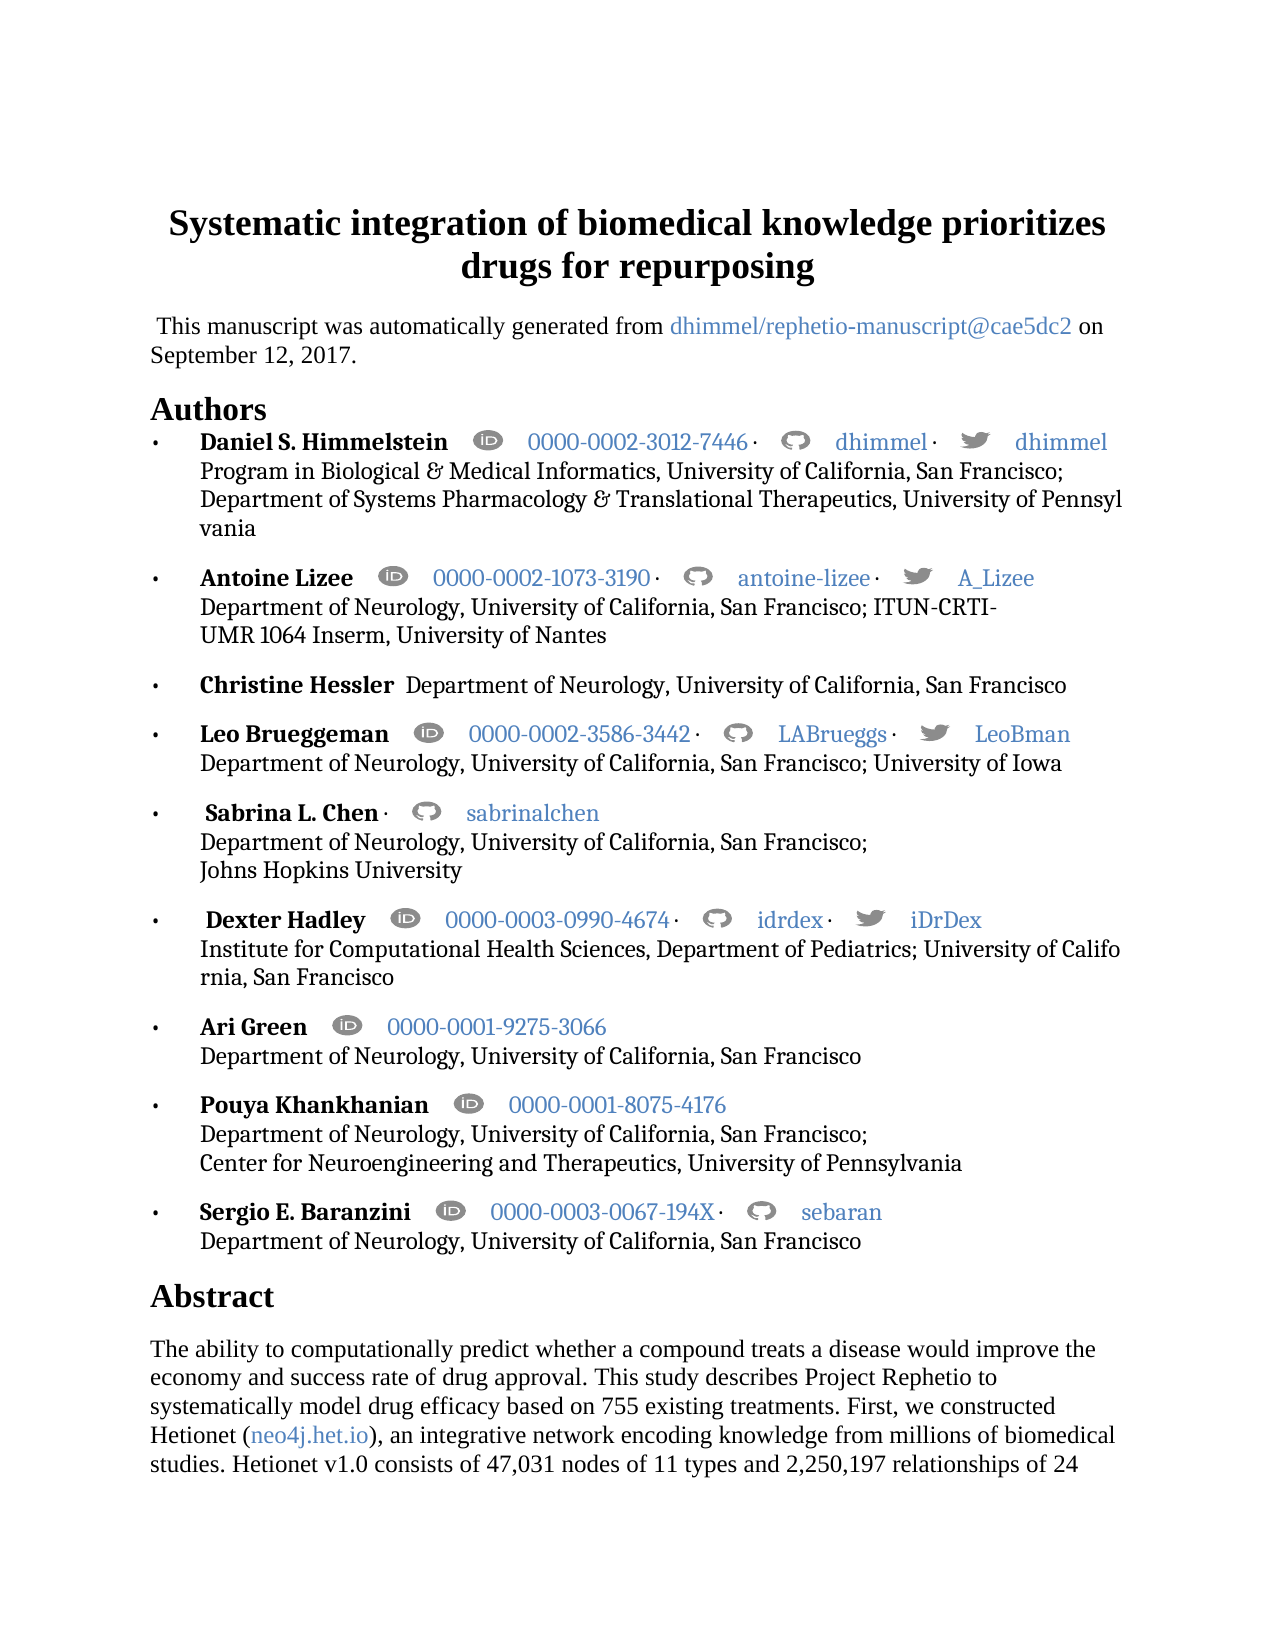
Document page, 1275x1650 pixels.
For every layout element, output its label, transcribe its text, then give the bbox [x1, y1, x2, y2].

list Sergio E. Baranzini 0000-0003-0067-194X · sebaran Department of Neurology, University of California, San Francisco [150, 1198, 1125, 1256]
list Dexter Hadley 0000-0003-0990-4674 · idrdex · iDrDex Institute for Computational Health Sciences, Department of Pediatrics; University of California, San Francisco [150, 906, 1125, 992]
title Systematic integration of biomedical knowledge prioritizes drugs for repurposing [150, 200, 1125, 286]
list Pouya Khankhanian 0000-0001-8075-4176 Department of Neurology, University of California, San Francisco; Center for Neuroengineering and Therapeutics, University of Pennsylvania [150, 1091, 1125, 1177]
text This manuscript was automatically generated from dhimmel/rephetio-manuscript@cae5dc2 on September 12, 2017. [150, 311, 1125, 369]
subtitle Authors [150, 389, 1125, 428]
list Leo Brueggeman 0000-0002-3586-3442 · LABrueggs · LeoBman Department of Neurology, University of California, San Francisco; University of Iowa [150, 720, 1125, 778]
list Ari Green 0000-0001-9275-3066 Department of Neurology, University of California, San Francisco [150, 1013, 1125, 1070]
subtitle Abstract [150, 1277, 1125, 1315]
list Daniel S. Himmelstein 0000-0002-3012-7446 · dhimmel · dhimmel Program in Biological & Medical Informatics, University of California, San Francisco; Department of Systems Pharmacology & Translational Therapeutics, University of Pennsylvania [150, 428, 1125, 543]
list Antoine Lizee 0000-0002-1073-3190 · antoine-lizee · A_Lizee Department of Neurology, University of California, San Francisco; ITUN-CRTI-UMR 1064 Inserm, University of Nantes [150, 564, 1125, 650]
list Sabrina L. Chen · sabrinalchen Department of Neurology, University of California, San Francisco; Johns Hopkins University [150, 799, 1125, 885]
list Christine Hessler Department of Neurology, University of California, San Francisco [150, 671, 1125, 699]
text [150, 1334, 1125, 1477]
